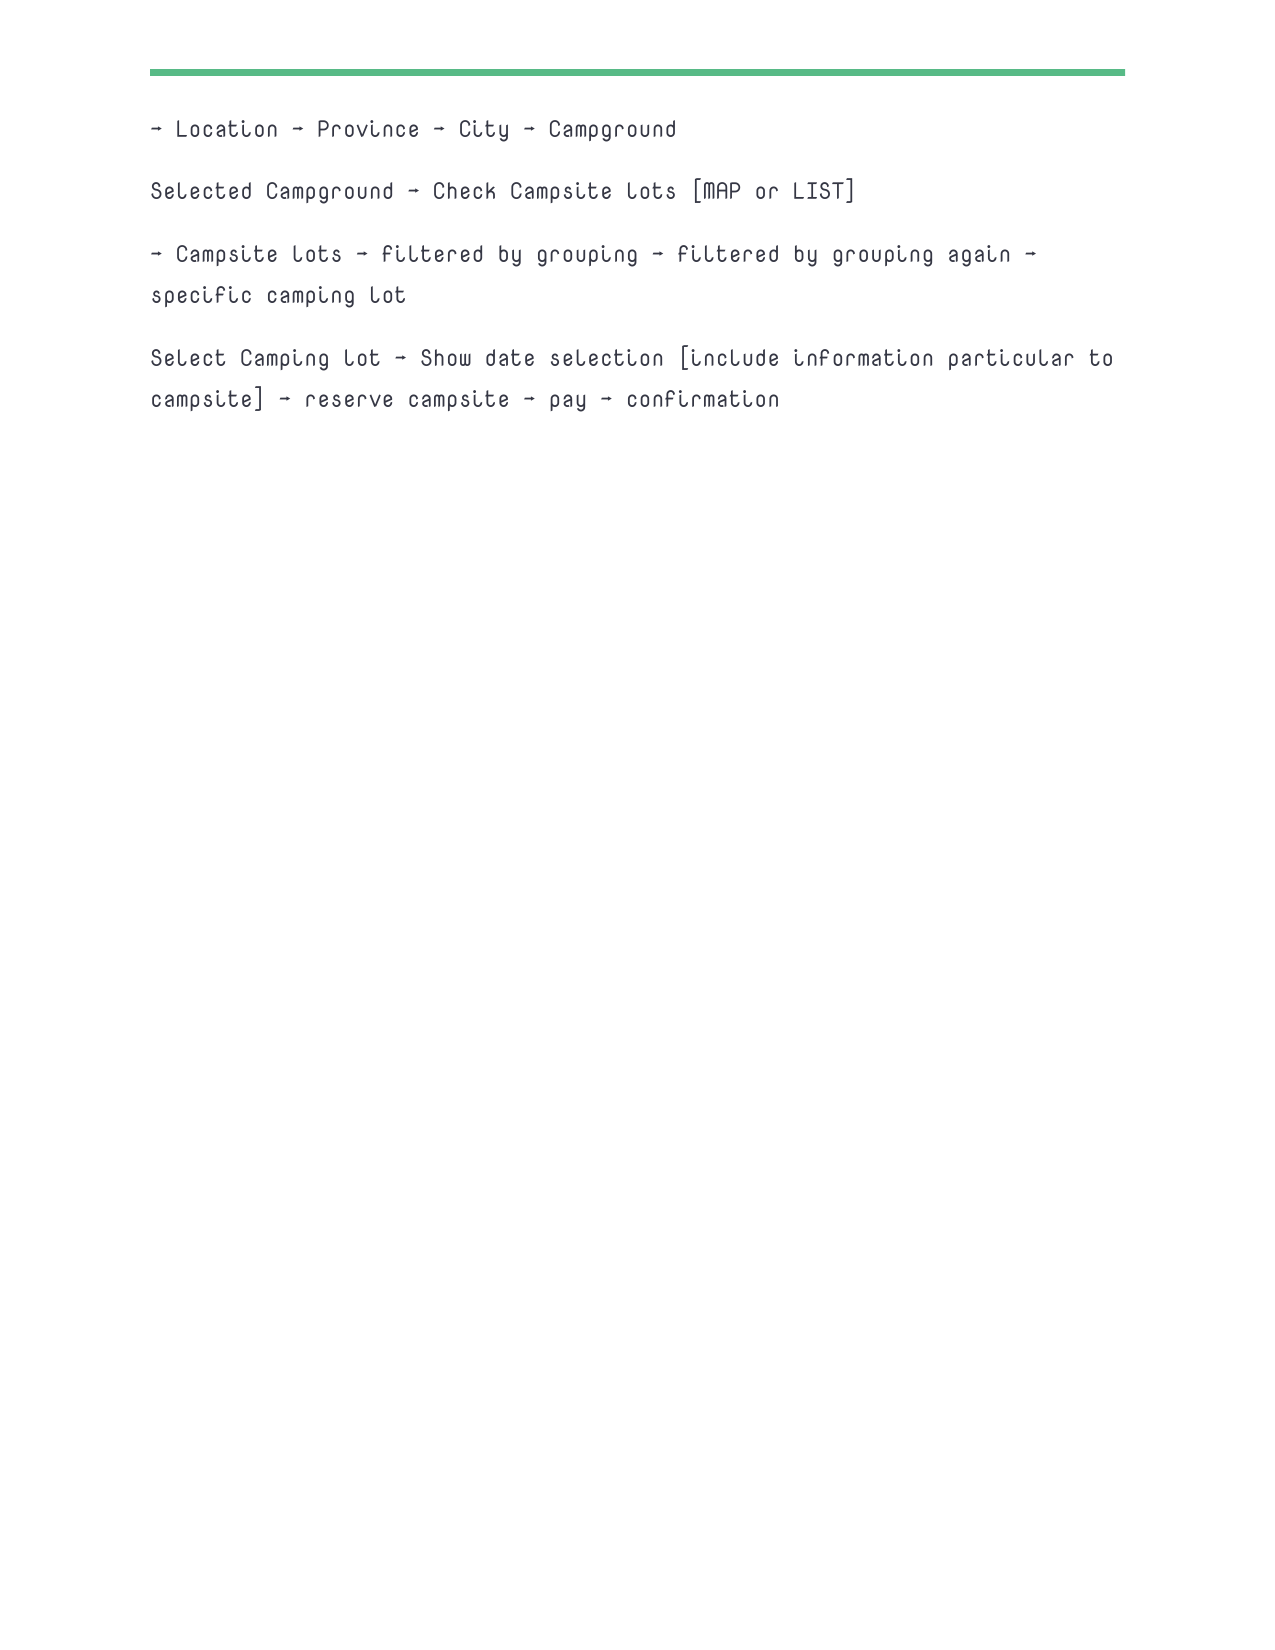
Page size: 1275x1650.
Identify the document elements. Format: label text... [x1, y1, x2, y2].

text Select Camping lot → Show date selection [include information particular to campsite] → reserve campsite → pay → confirmation [150, 341, 1125, 415]
text Selected Campground → Check Campsite lots [MAP or LIST] [150, 175, 1125, 207]
text → Campsite lots → filtered by grouping → filtered by grouping again → specific camping lot [150, 237, 1125, 311]
text → Location → Province → City → Campground [150, 112, 1125, 144]
picture [150, 69, 1125, 76]
